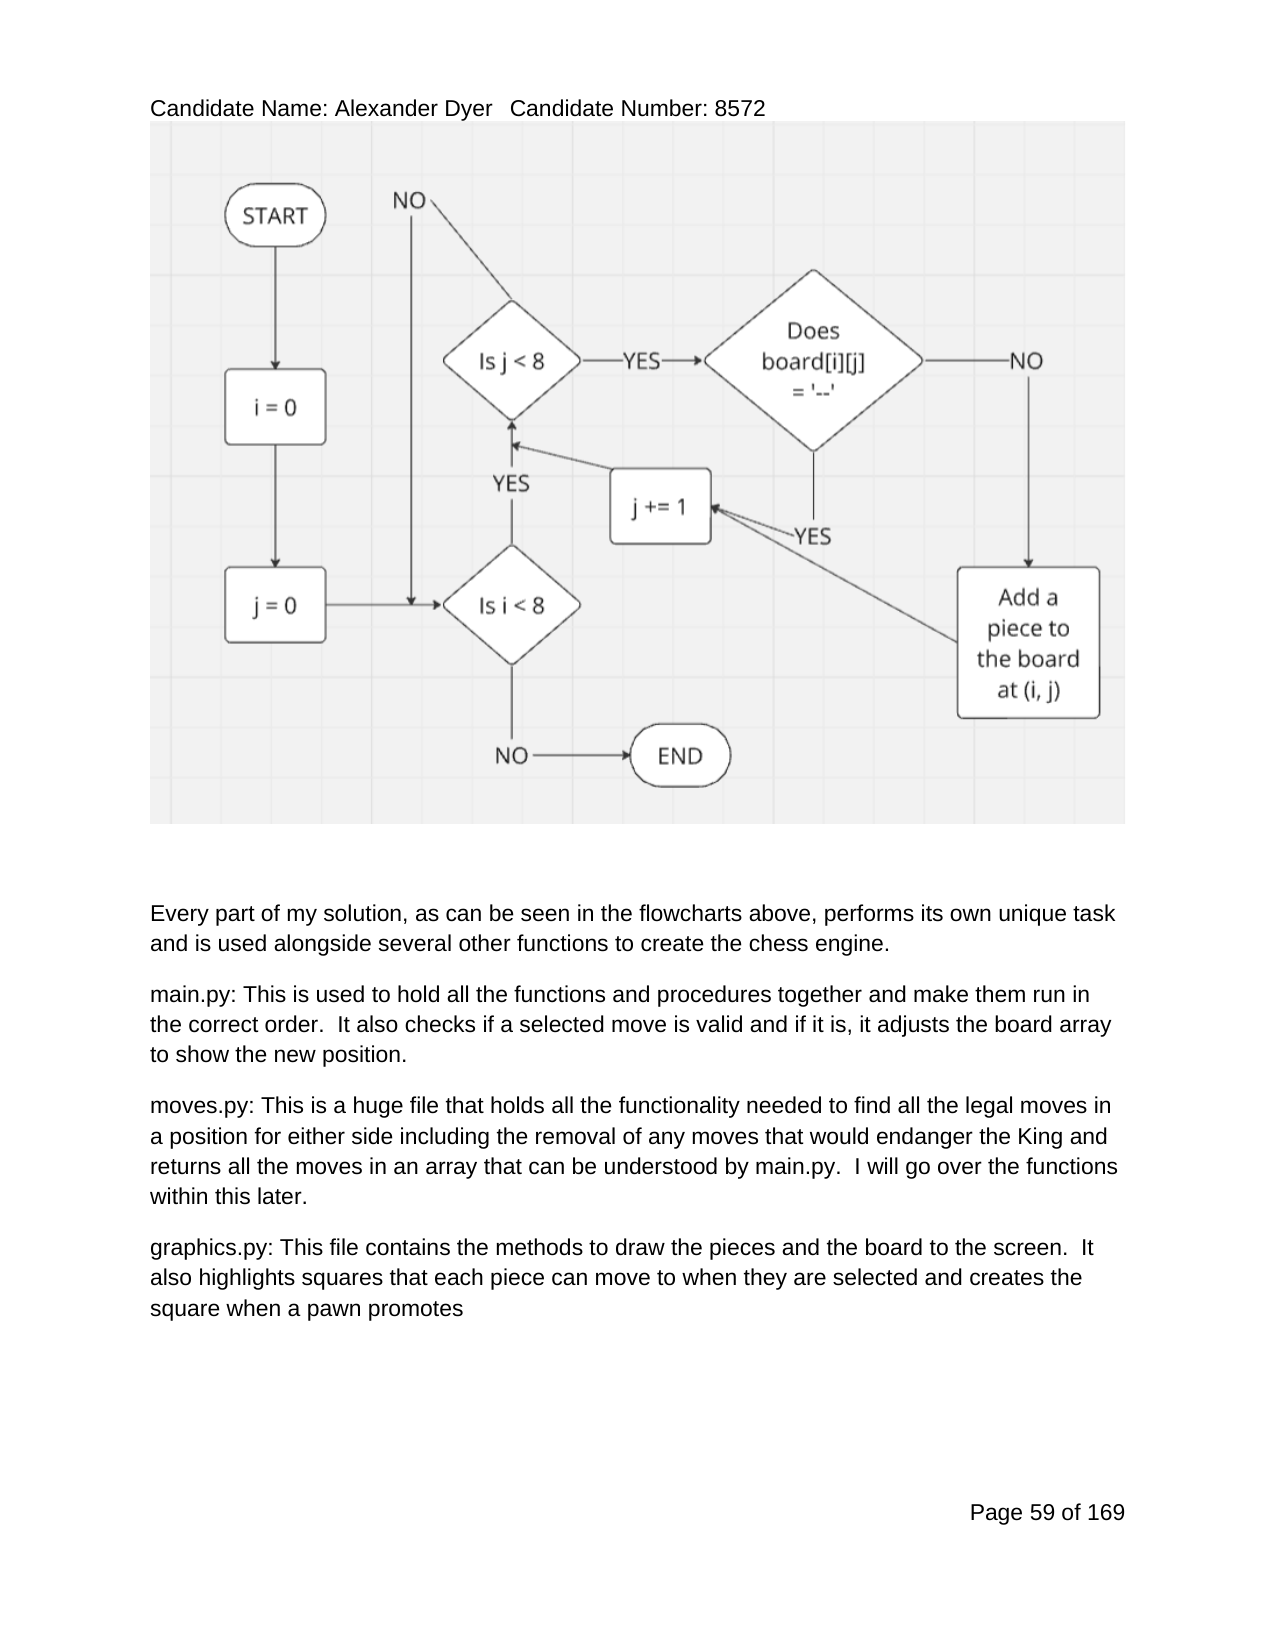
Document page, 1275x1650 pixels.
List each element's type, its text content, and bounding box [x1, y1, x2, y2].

text main.py: This is used to hold all the functions and procedures together and make them run in the correct order. It also checks if a selected move is valid and if it is, it adjusts the board array to show the new position. [150, 981, 1125, 1068]
picture [150, 121, 1125, 824]
text moves.py: This is a huge file that holds all the functionality needed to find all the legal moves in a position for either side including the removal of any moves that would endanger the King and returns all the moves in an array that can be understood by main.py. I will go over the functions within this later. [150, 1092, 1125, 1209]
text graphics.py: This file contains the methods to draw the pieces and the board to the screen. It also highlights squares that each piece can move to when they are selected and creates the square when a pawn promotes [150, 1234, 1125, 1321]
text Every part of my solution, as can be seen in the flowcharts above, performs its own unique task and is used alongside several other functions to create the chess engine. [150, 900, 1125, 956]
